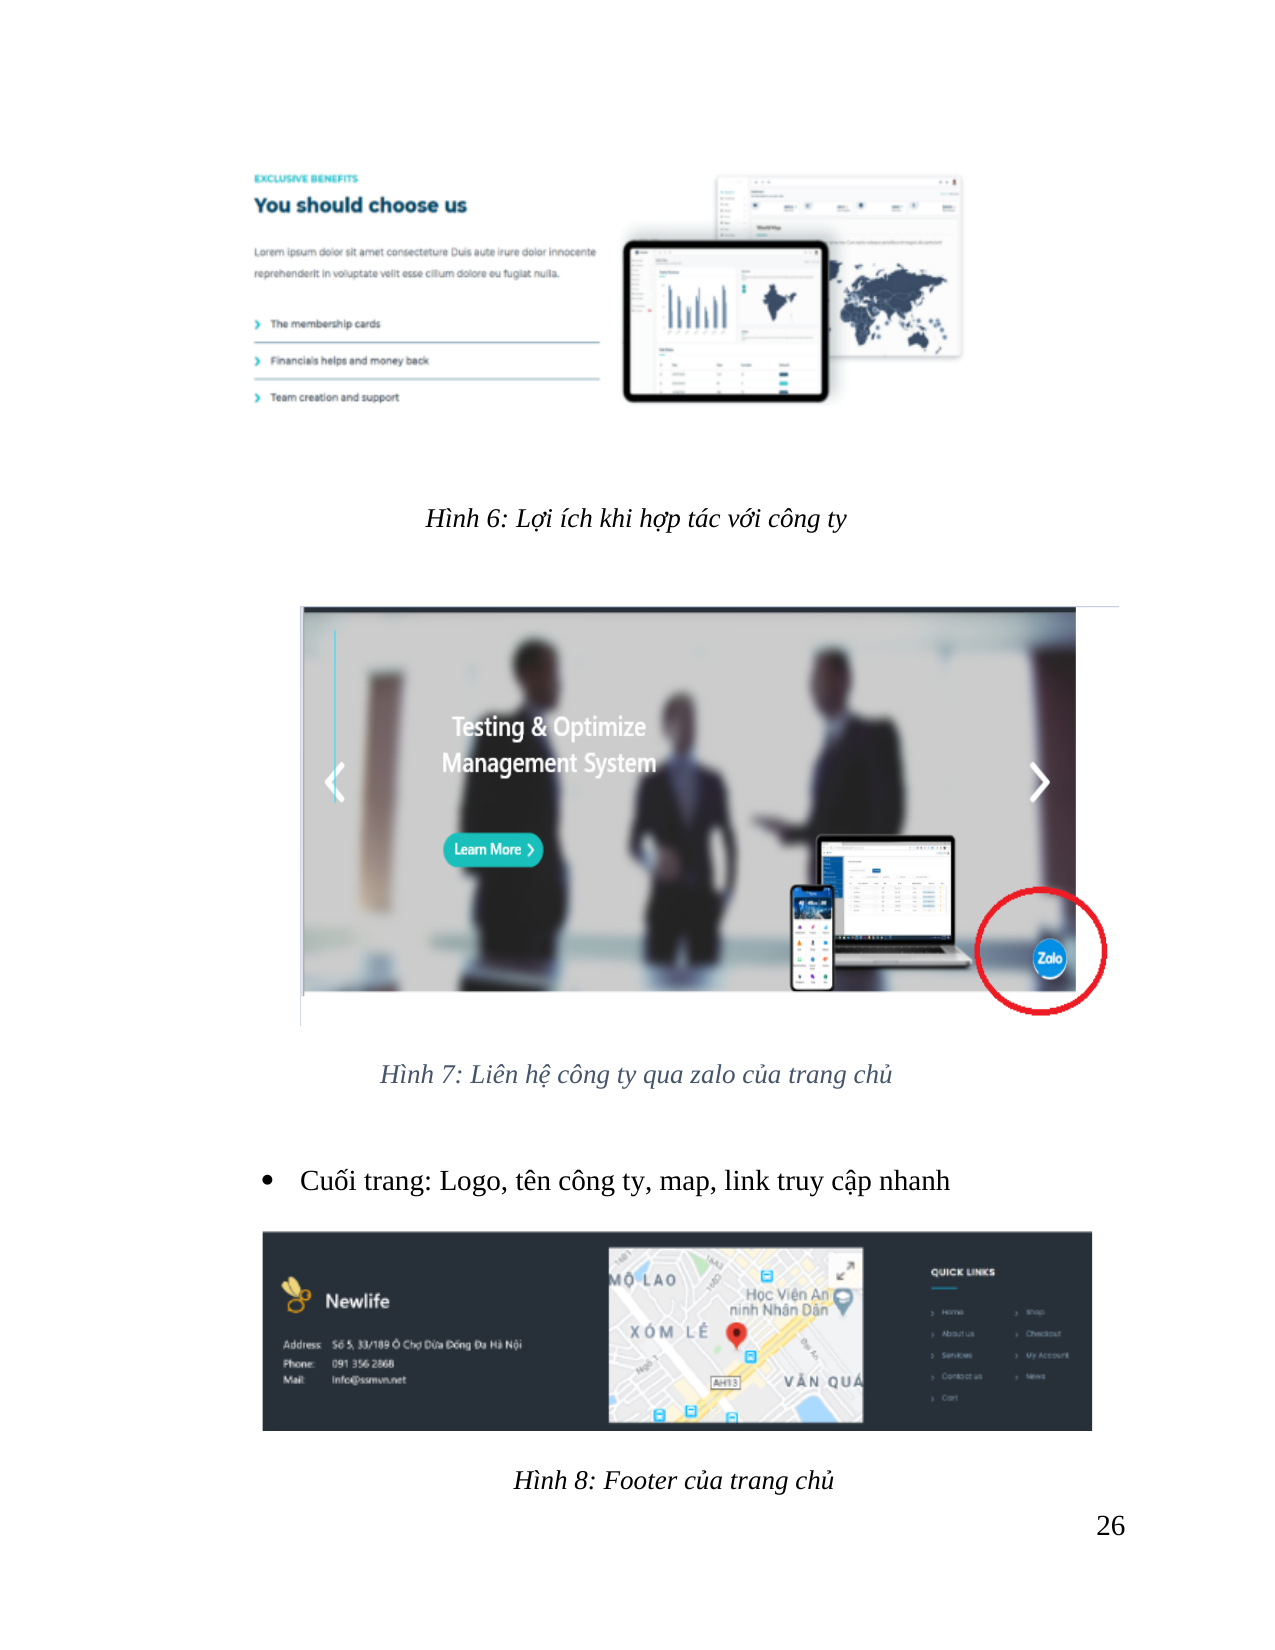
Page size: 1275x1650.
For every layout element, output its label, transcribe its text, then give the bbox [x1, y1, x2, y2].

text Hình 6: Lợi ích khi hợp tác với công ty [150, 502, 1125, 533]
picture [225, 150, 1052, 483]
picture [262, 1230, 1093, 1431]
text Hình 8: Footer của trang chủ [150, 1464, 1125, 1495]
picture [300, 606, 1119, 1026]
text Hình 7: Liên hệ công ty qua zalo của trang chủ [150, 1058, 1125, 1090]
list Cuối trang: Logo, tên công ty, map, link truy cập nhanh [262, 1163, 1125, 1197]
